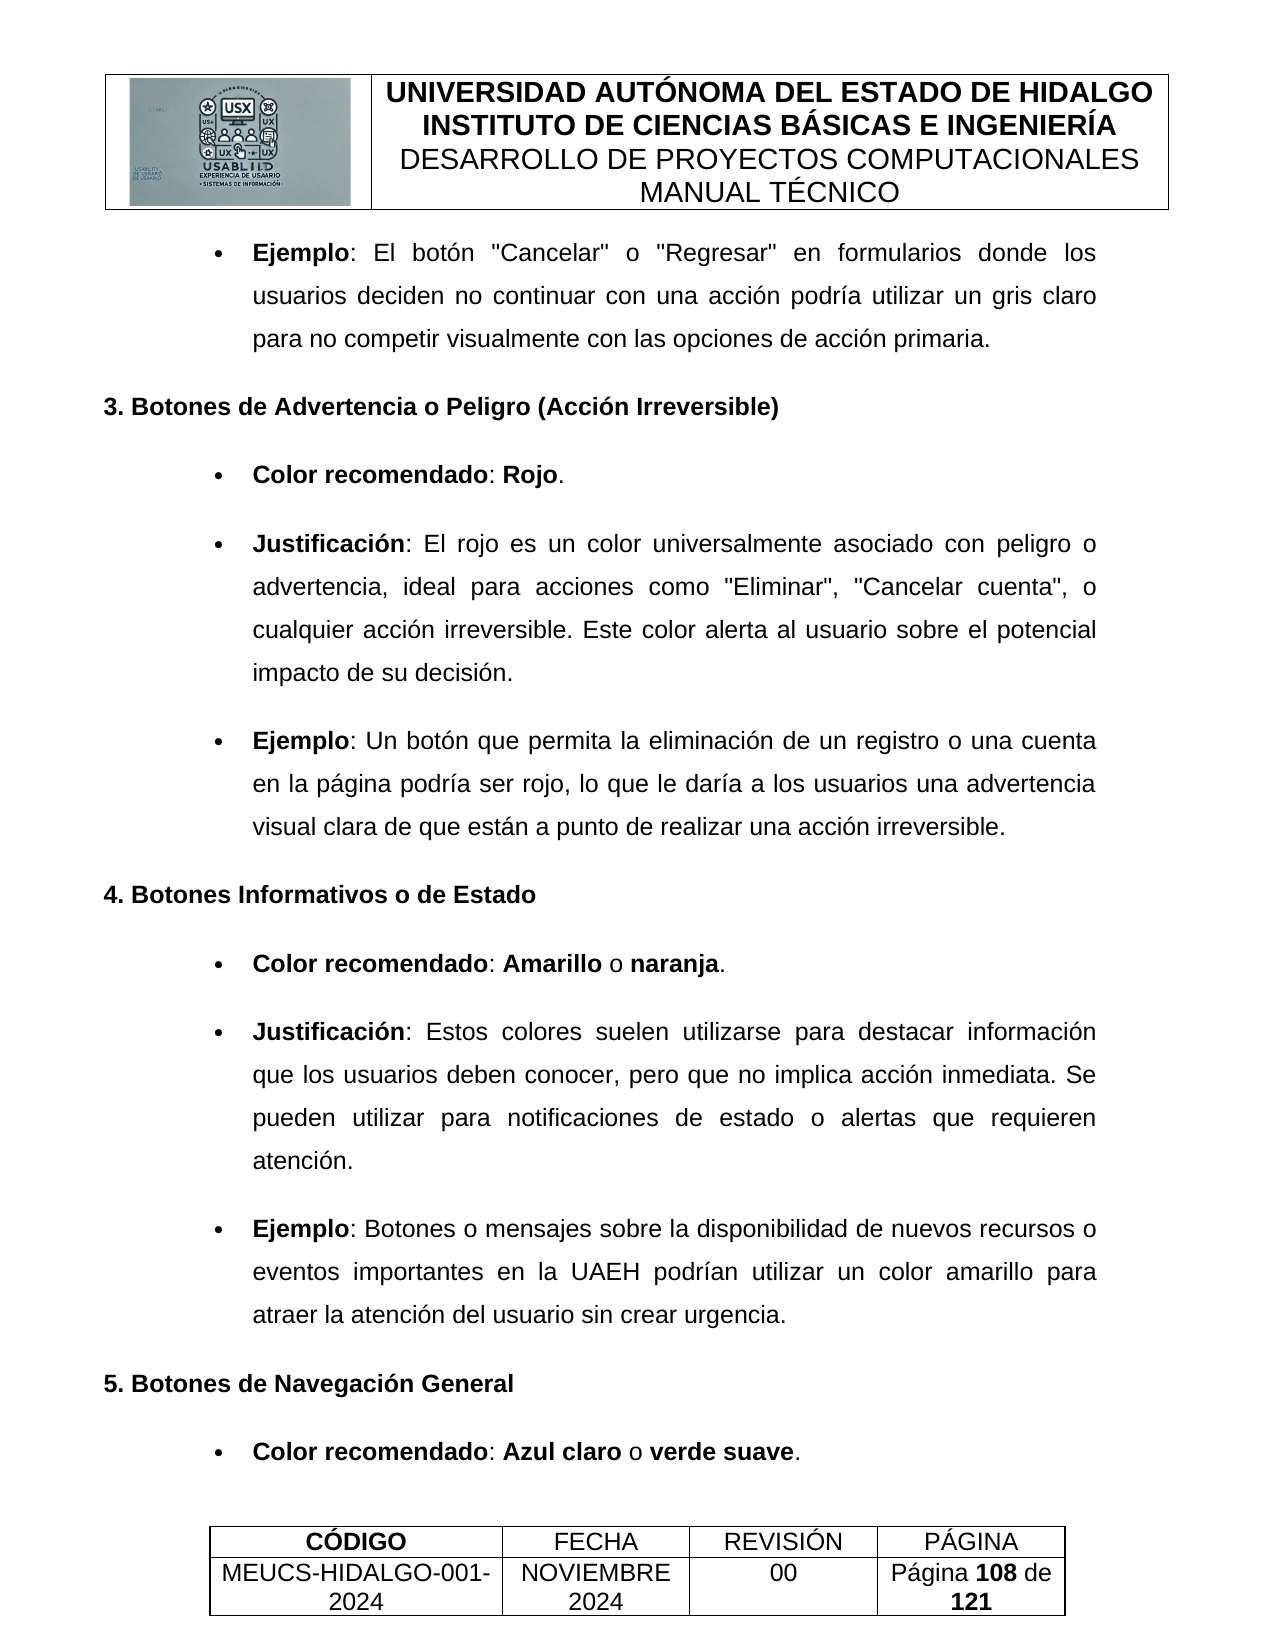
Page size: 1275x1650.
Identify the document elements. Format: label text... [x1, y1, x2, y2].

text 3. Botones de Advertencia o Peligro (Acción Irreversible) [103, 392, 1098, 421]
list Color recomendado: Azul claro o verde suave. [215, 1437, 1098, 1466]
list Ejemplo: Botones o mensajes sobre la disponibilidad de nuevos recursos o eventos importantes en la UAEH podrían utilizar un color amarillo para atraer la atención del usuario sin crear urgencia. [215, 1214, 1098, 1329]
list Justificación: Estos colores suelen utilizarse para destacar información que los usuarios deben conocer, pero que no implica acción inmediata. Se pueden utilizar para notificaciones de estado o alertas que requieren atención. [215, 1017, 1098, 1175]
picture [129, 78, 351, 206]
text 4. Botones Informativos o de Estado [103, 881, 1098, 909]
list Ejemplo: Un botón que permita la eliminación de un registro o una cuenta en la página podría ser rojo, lo que le daría a los usuarios una advertencia visual clara de que están a punto de realizar una acción irreversible. [215, 726, 1098, 841]
list Justificación: El rojo es un color universalmente asociado con peligro o advertencia, ideal para acciones como "Eliminar", "Cancelar cuenta", o cualquier acción irreversible. Este color alerta al usuario sobre el potencial impacto de su decisión. [215, 529, 1098, 687]
list Ejemplo: El botón "Cancelar" o "Regresar" en formularios donde los usuarios deciden no continuar con una acción podría utilizar un gris claro para no competir visualmente con las opciones de acción primaria. [215, 238, 1098, 353]
text 5. Botones de Navegación General [103, 1369, 1098, 1397]
list Color recomendado: Rojo. [215, 461, 1098, 489]
list Color recomendado: Amarillo o naranja. [215, 949, 1098, 977]
